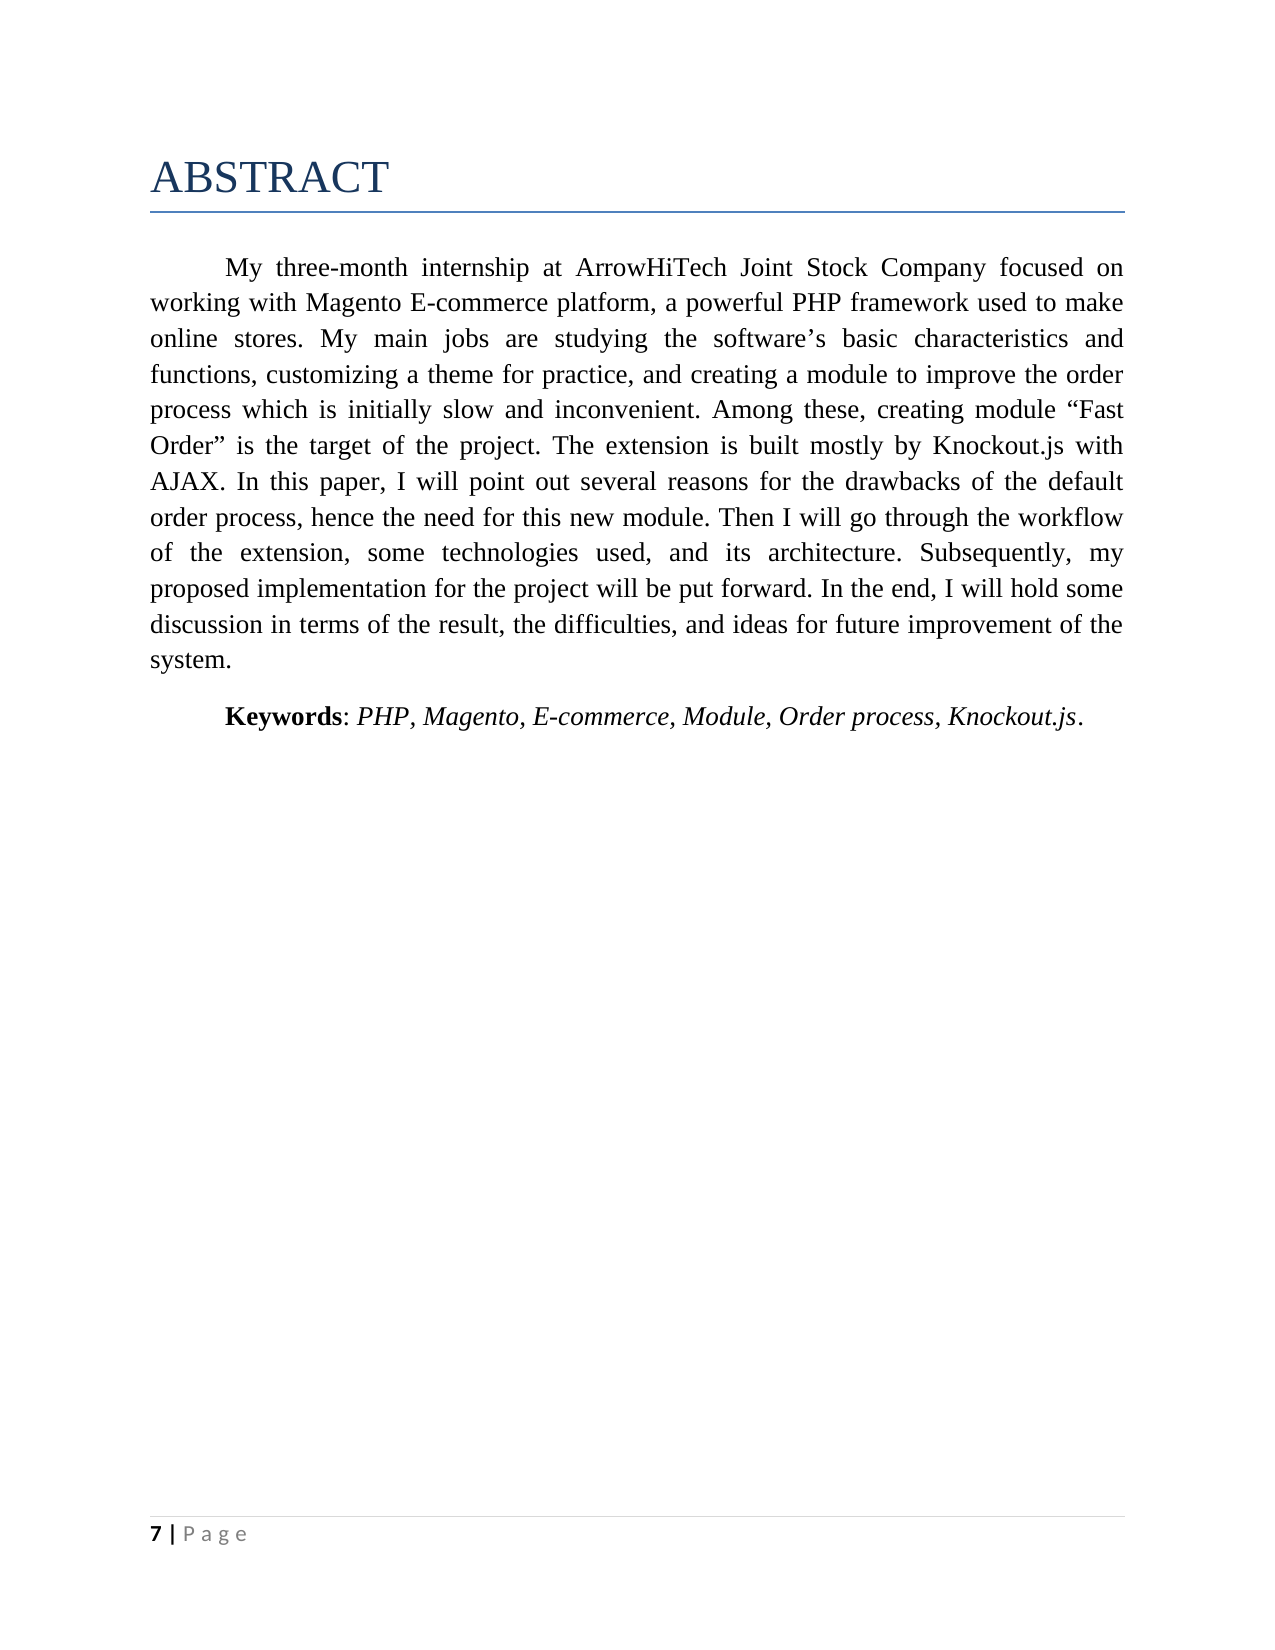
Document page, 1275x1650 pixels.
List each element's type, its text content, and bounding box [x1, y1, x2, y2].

text Keywords: PHP, Magento, E-commerce, Module, Order process, Knockout.js. [150, 700, 1125, 731]
subtitle ABSTRACT [150, 150, 1125, 211]
text My three-month internship at ArrowHiTech Joint Stock Company focused on working with Magento E-commerce platform, a powerful PHP framework used to make online stores. My main jobs are studying the software’s basic characteristics and functions, customizing a theme for practice, and creating a module to improve the order process which is initially slow and inconvenient. Among these, creating module “Fast Order” is the target of the project. The extension is built mostly by Knockout.js with AJAX. In this paper, I will point out several reasons for the drawbacks of the default order process, hence the need for this new module. Then I will go through the workflow of the extension, some technologies used, and its architecture. Subsequently, my proposed implementation for the project will be put forward. In the end, I will hold some discussion in terms of the result, the difficulties, and ideas for future improvement of the system. [150, 251, 1125, 675]
